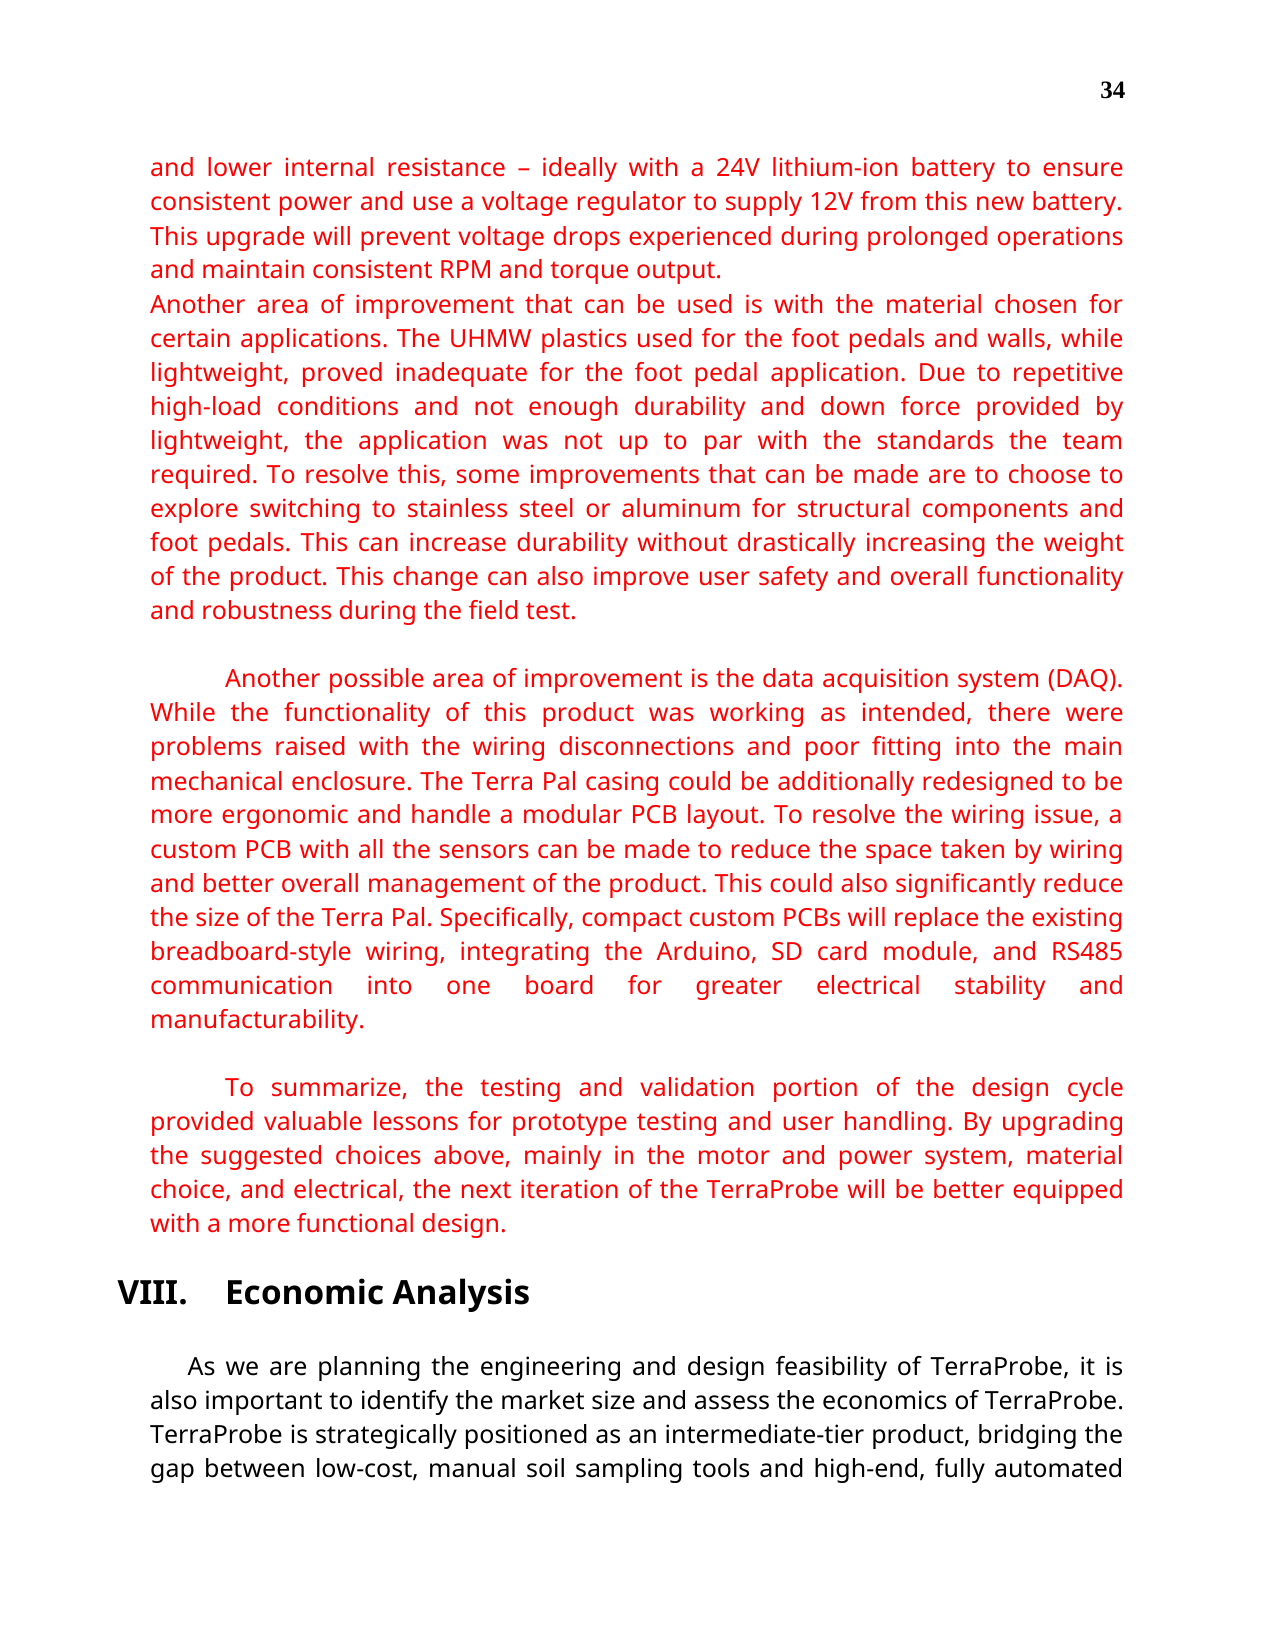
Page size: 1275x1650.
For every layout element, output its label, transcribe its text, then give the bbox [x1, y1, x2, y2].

text Another area of improvement that can be used is with the material chosen for certain applications. The UHMW plastics used for the foot pedals and walls, while lightweight, proved inadequate for the foot pedal application. Due to repetitive high-load conditions and not enough durability and down force provided by lightweight, the application was not up to par with the standards the team required. To resolve this, some improvements that can be made are to choose to explore switching to stainless steel or aluminum for structural components and foot pedals. This can increase durability without drastically increasing the weight of the product. This change can also improve user safety and overall functionality and robustness during the field test. [150, 286, 1125, 627]
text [150, 1348, 1125, 1484]
text To summarize, the testing and validation portion of the design cycle provided valuable lessons for prototype testing and user handling. By upgrading the suggested choices above, mainly in the motor and power system, material choice, and electrical, the next iteration of the TerraProbe will be better equipped with a more functional design. [150, 1070, 1125, 1240]
text Another possible area of improvement is the data acquisition system (DAQ). While the functionality of this product was working as intended, there were problems raised with the wiring disconnections and poor fitting into the main mechanical enclosure. The Terra Pal casing could be additionally redesigned to be more ergonomic and handle a modular PCB layout. To resolve the wiring issue, a custom PCB with all the sensors can be made to reduce the space taken by wiring and better overall management of the product. This could also significantly reduce the size of the Terra Pal. Specifically, compact custom PCBs will replace the existing breadboard-style wiring, integrating the Arduino, SD card module, and RS485 communication into one board for greater electrical stability and manufacturability. [150, 661, 1125, 1036]
list Economic Analysis [187, 1269, 1125, 1314]
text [150, 150, 1125, 286]
